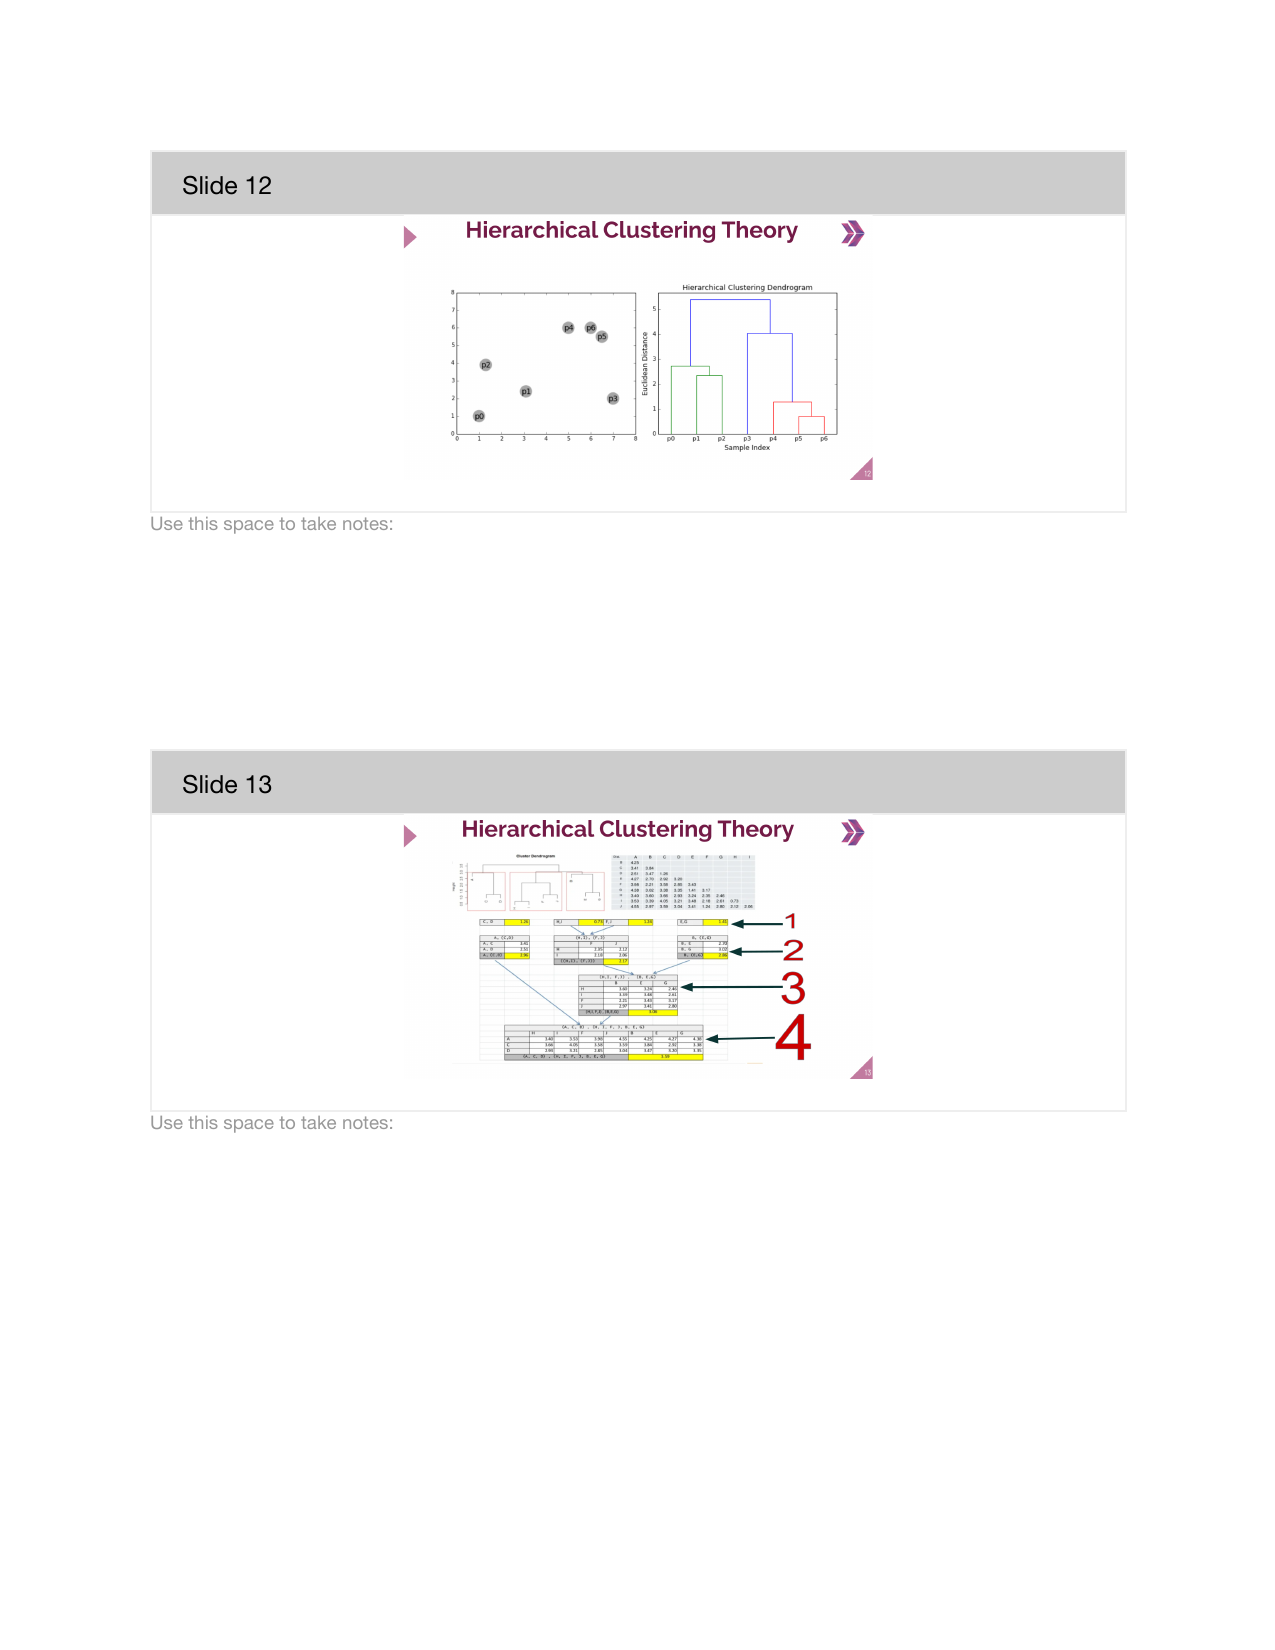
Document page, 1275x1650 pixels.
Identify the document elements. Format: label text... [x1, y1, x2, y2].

table_cell [152, 216, 1125, 511]
text Use this space to take notes: [150, 513, 1125, 536]
text Use this space to take notes: [150, 1112, 1125, 1135]
table_header Slide 13 [152, 751, 1125, 813]
picture [403, 215, 873, 480]
picture [403, 814, 873, 1079]
table_header Slide 12 [152, 152, 1125, 214]
table_cell [152, 815, 1125, 1110]
